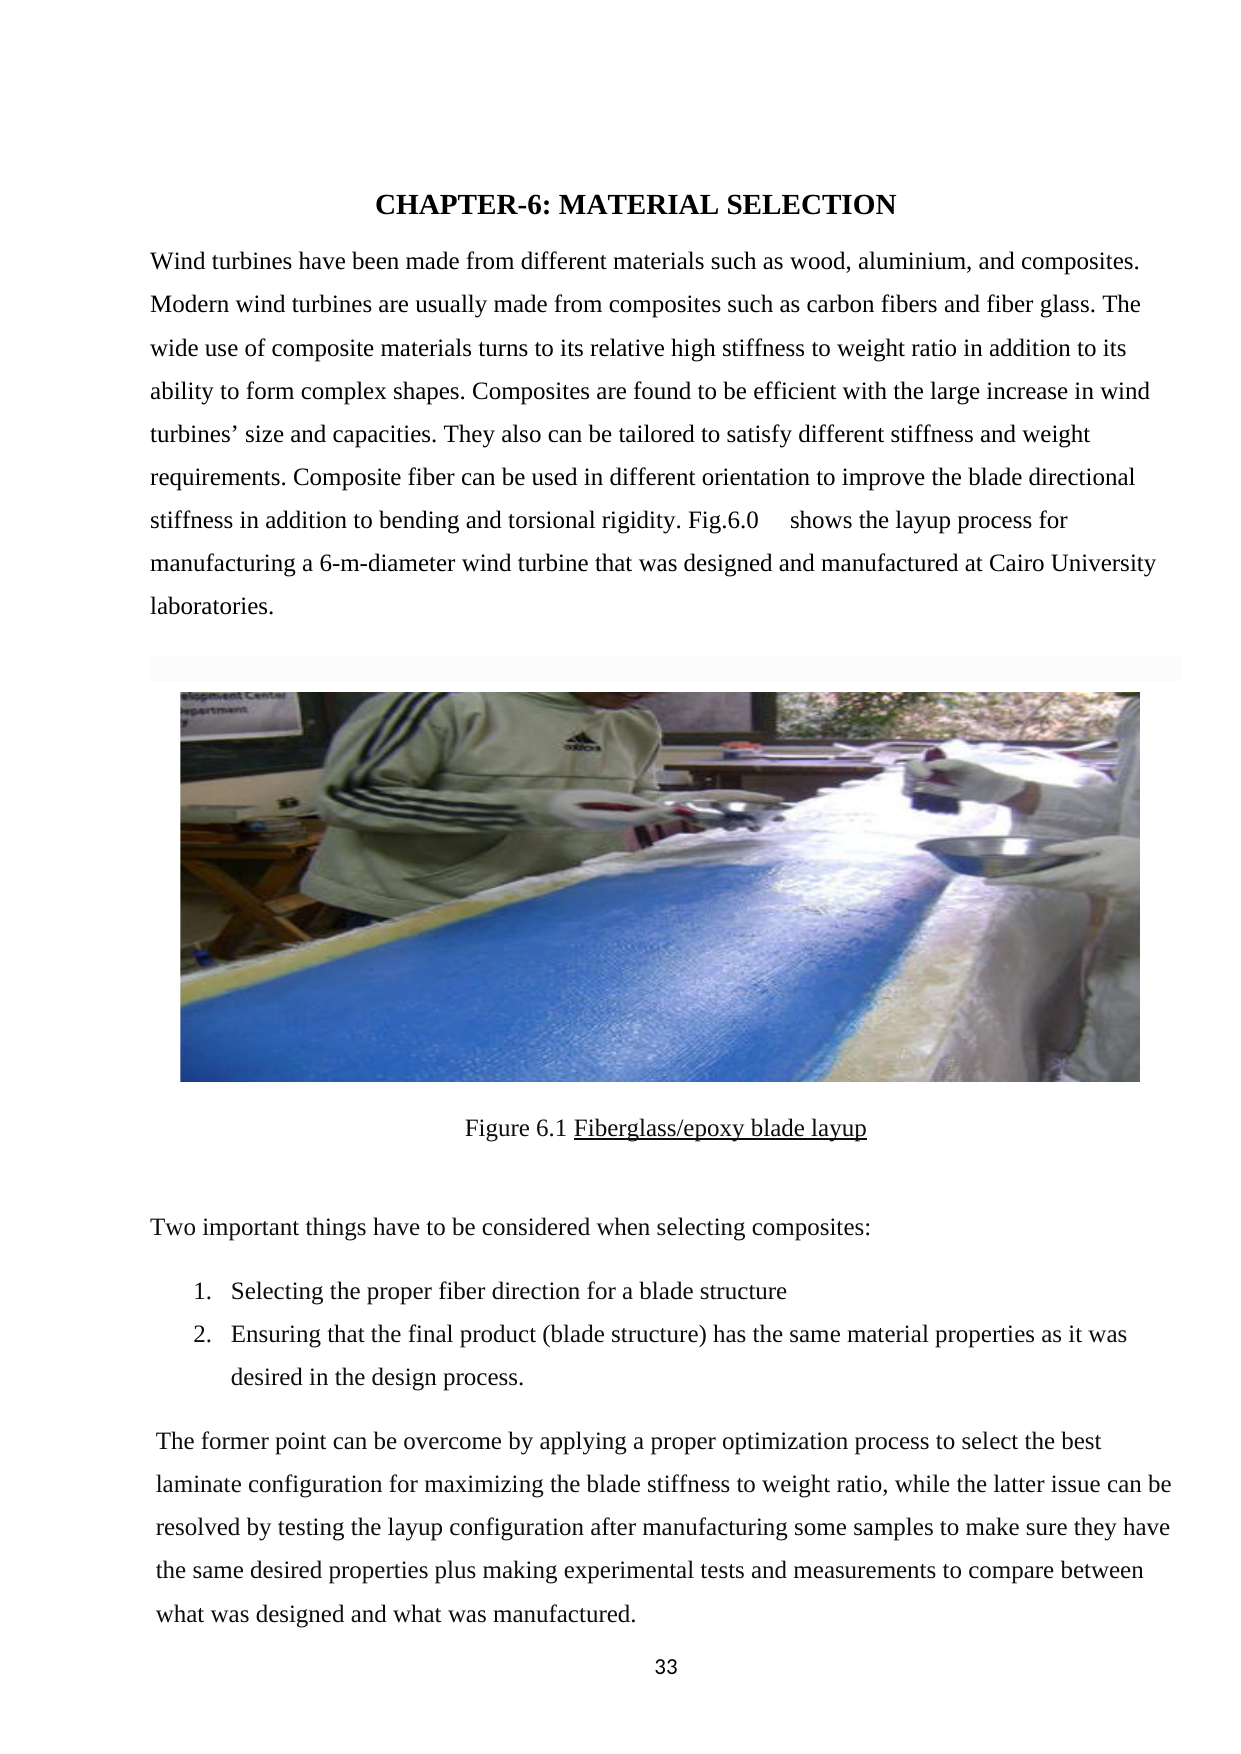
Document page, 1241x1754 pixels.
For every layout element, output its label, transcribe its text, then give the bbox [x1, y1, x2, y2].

list Selecting the proper fiber direction for a blade structure [193, 1276, 1181, 1305]
picture [177, 692, 1139, 1081]
text Two important things have to be considered when selecting composites: [150, 1212, 1181, 1241]
text CHAPTER-6: MATERIAL SELECTION [300, 187, 1181, 221]
list Ensuring that the final product (blade structure) has the same material properties as it was desired in the design process. [193, 1319, 1181, 1391]
text The former point can be overcome by applying a proper optimization process to select the best laminate configuration for maximizing the blade stiffness to weight ratio, while the latter issue can be resolved by testing the layup configuration after manufacturing some samples to make sure they have the same desired properties plus making experimental tests and measurements to compare between what was designed and what was manufactured. [156, 1426, 1181, 1627]
text Wind turbines have been made from different materials such as wood, aluminium, and composites. Modern wind turbines are usually made from composites such as carbon fibers and fiber glass. The wide use of composite materials turns to its relative high stiffness to weight ratio in addition to its ability to form complex shapes. Composites are found to be efficient with the large increase in wind turbines’ size and capacities. They also can be tailored to satisfy different stiffness and weight requirements. Composite fiber can be used in different orientation to improve the blade directional stiffness in addition to bending and torsional rigidity. Fig.6.0 shows the layup process for manufacturing a 6-m-diameter wind turbine that was designed and manufactured at Cairo University laboratories. [150, 246, 1181, 620]
